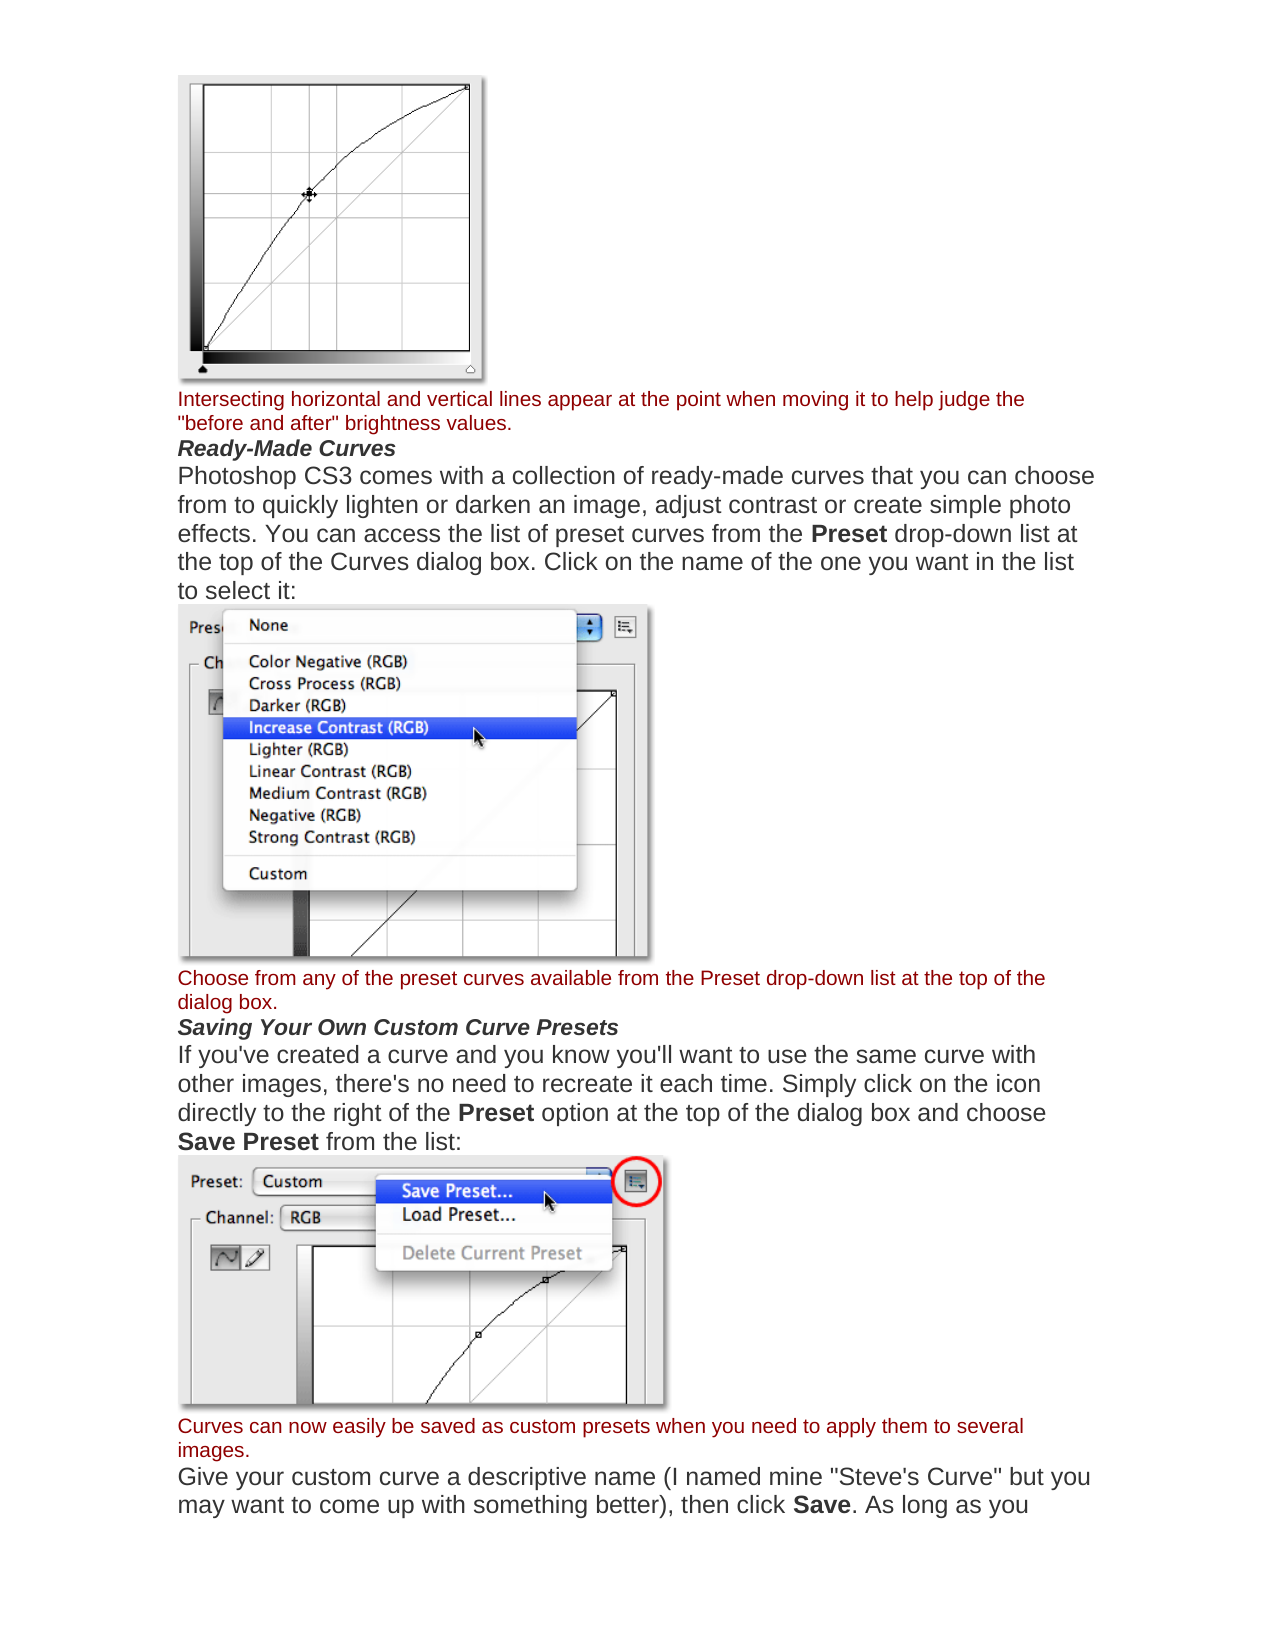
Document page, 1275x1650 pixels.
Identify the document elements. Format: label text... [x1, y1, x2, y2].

text Curves can now easily be saved as custom presets when you need to apply them to several images. [177, 1413, 1098, 1461]
subtitle Ready-Made Curves [177, 435, 1098, 461]
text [177, 1461, 1098, 1519]
text Intersecting horizontal and vertical lines appear at the point when moving it to help judge the "before and after" brightness values. [177, 387, 1098, 435]
picture [177, 1155, 672, 1414]
subtitle Saving Your Own Custom Curve Presets [177, 1014, 1098, 1040]
text Photoshop CS3 comes with a collection of ready-made curves that you can choose from to quickly lighten or darken an image, adjust contrast or create simple photo effects. You can access the list of preset curves from the Preset drop-down list at the top of the Curves dialog box. Click on the name of the one you want in the list to select it: [177, 461, 1098, 605]
text Choose from any of the preset curves available from the Preset drop-down list at the top of the dialog box. [177, 966, 1098, 1014]
text If you've created a curve and you know you'll want to use the same curve with other images, there's no need to recreate it each time. Simply click on the icon directly to the right of the Preset option at the top of the dialog box and choose Save Preset from the list: [177, 1040, 1098, 1155]
picture [177, 75, 488, 387]
picture [177, 604, 656, 966]
